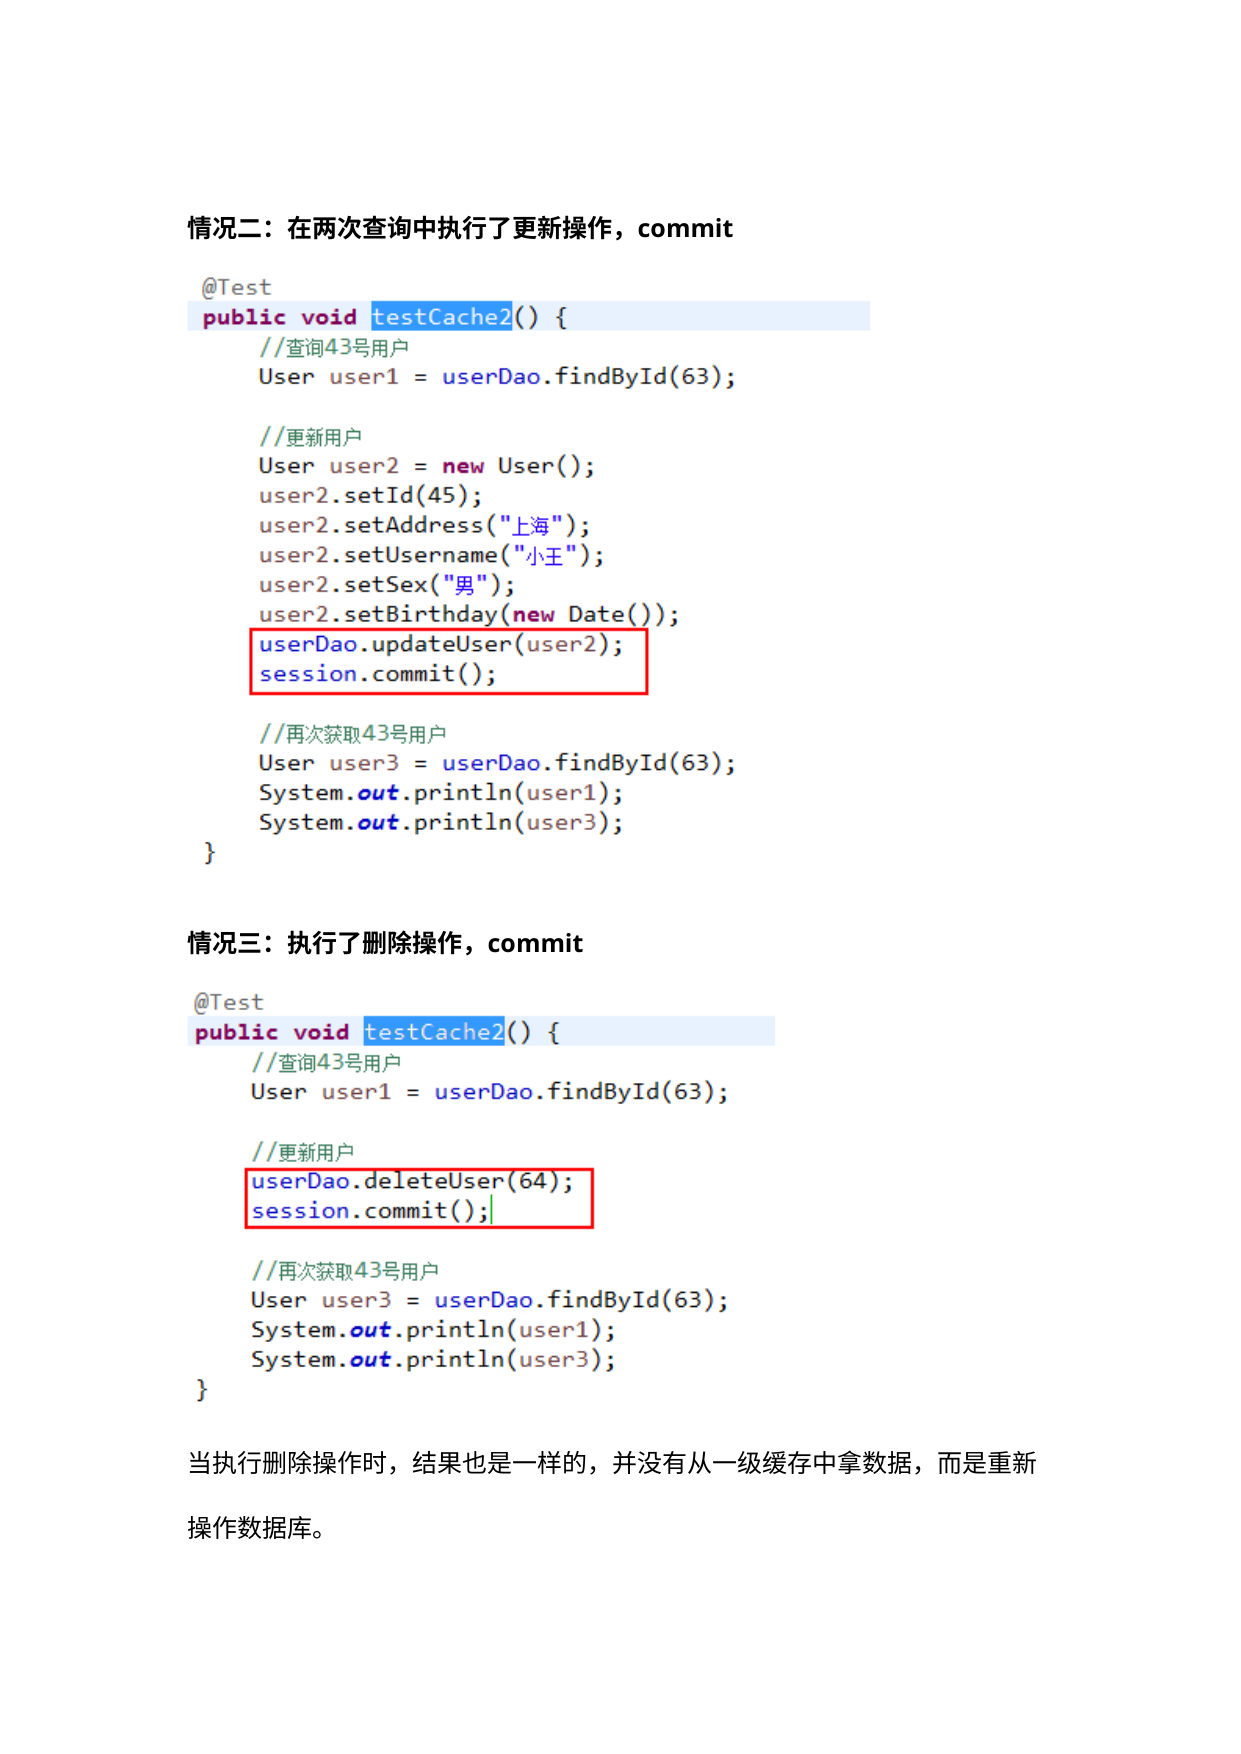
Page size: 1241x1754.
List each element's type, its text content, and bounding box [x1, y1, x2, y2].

picture [187, 974, 775, 1425]
text 情况二：在两次查询中执行了更新操作，commit [187, 194, 1053, 259]
text 当执行删除操作时，结果也是一样的，并没有从一级缓存中拿数据，而是重新操作数据库。 [187, 1429, 1053, 1559]
picture [187, 259, 871, 880]
text 情况三：执行了删除操作，commit [187, 909, 1053, 974]
